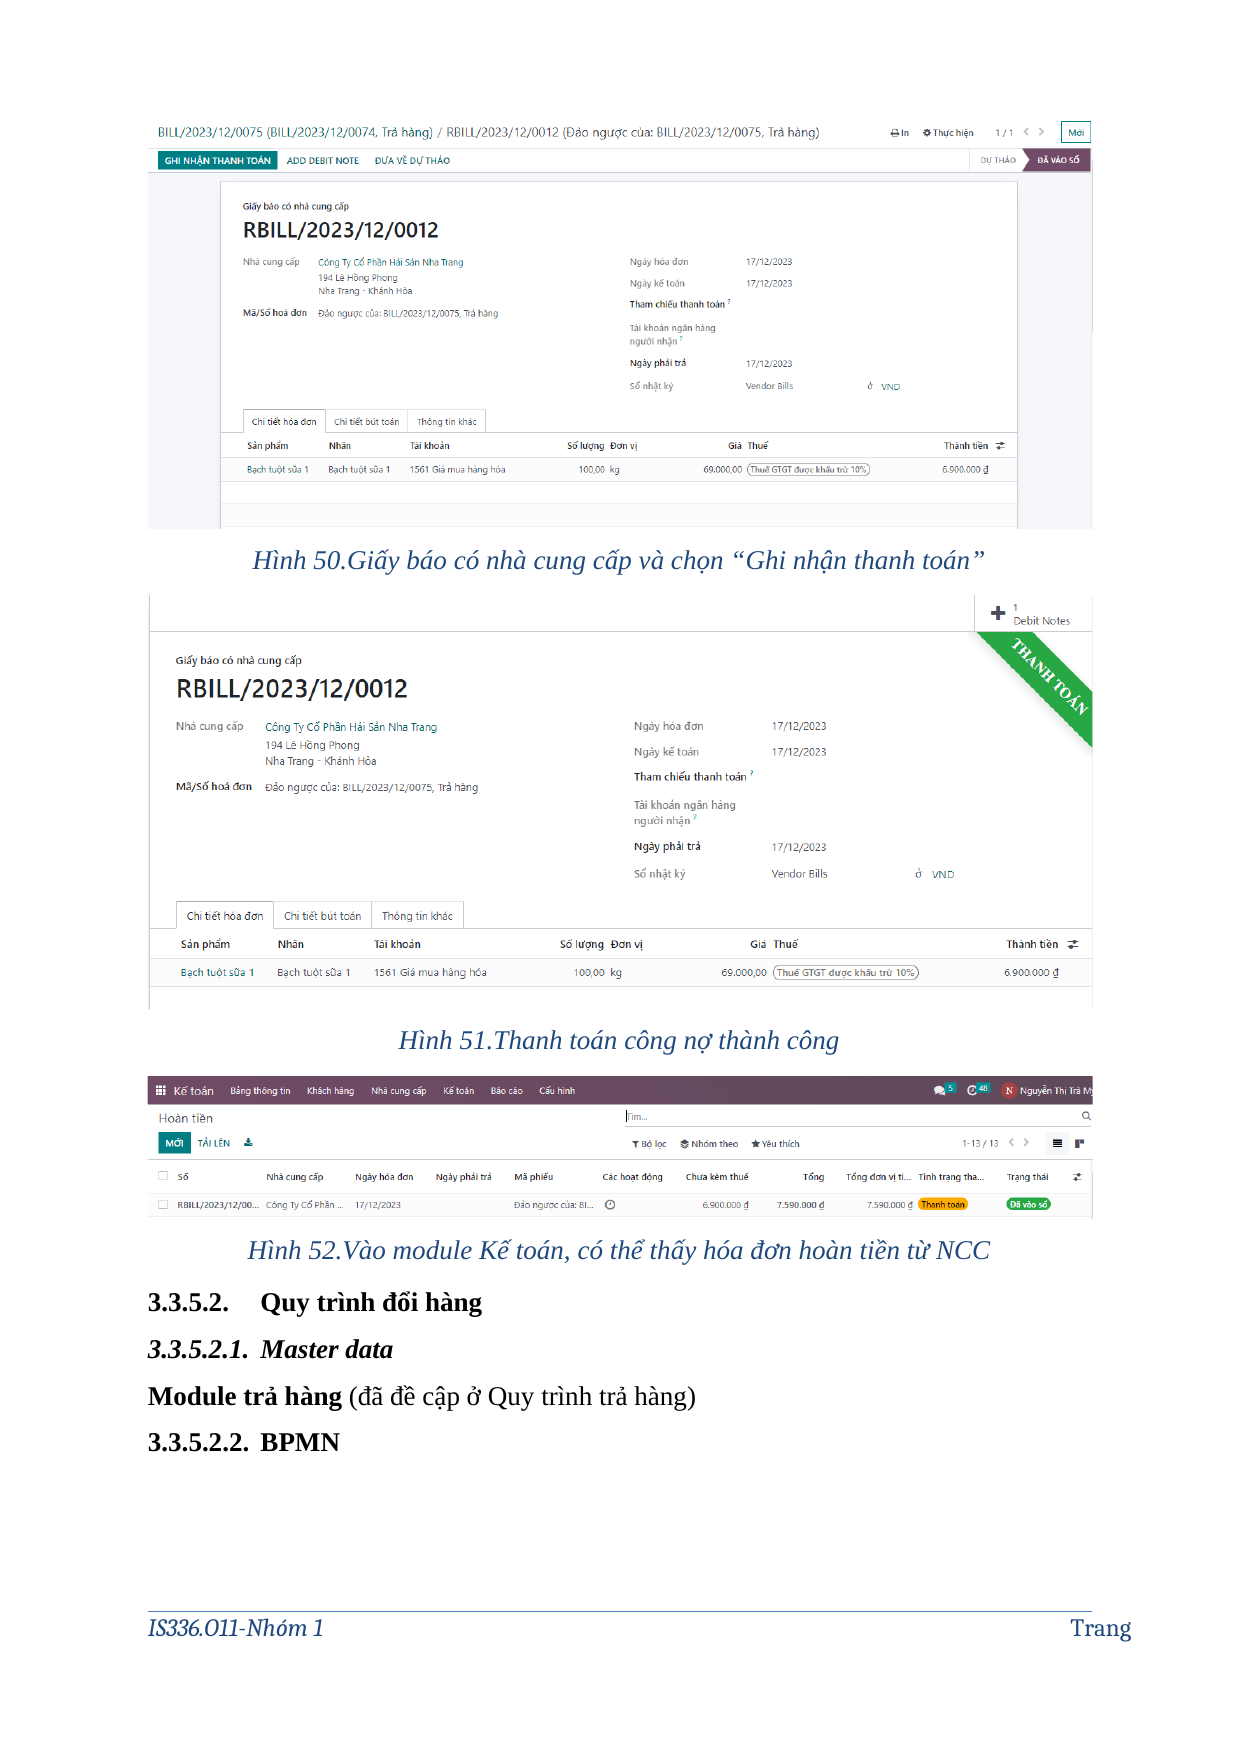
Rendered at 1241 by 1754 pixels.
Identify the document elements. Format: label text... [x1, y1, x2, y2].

text Hình 51.Thanh toán công nợ thành công [148, 1024, 1092, 1055]
picture [147, 1076, 1093, 1219]
picture [147, 595, 1093, 1009]
picture [147, 118, 1093, 529]
text Module trả hàng (đã đề cập ở Quy trình trả hàng) [148, 1379, 1092, 1411]
text Hình 50.Giấy báo có nhà cung cấp và chọn “Ghi nhận thanh toán” [148, 544, 1092, 575]
list BPMN [148, 1426, 1092, 1457]
subtitle Quy trình đổi hàng [148, 1286, 1092, 1317]
text Hình 52.Vào module Kế toán, có thể thấy hóa đơn hoàn tiền từ NCC [148, 1234, 1092, 1265]
list Master data [148, 1333, 1092, 1364]
